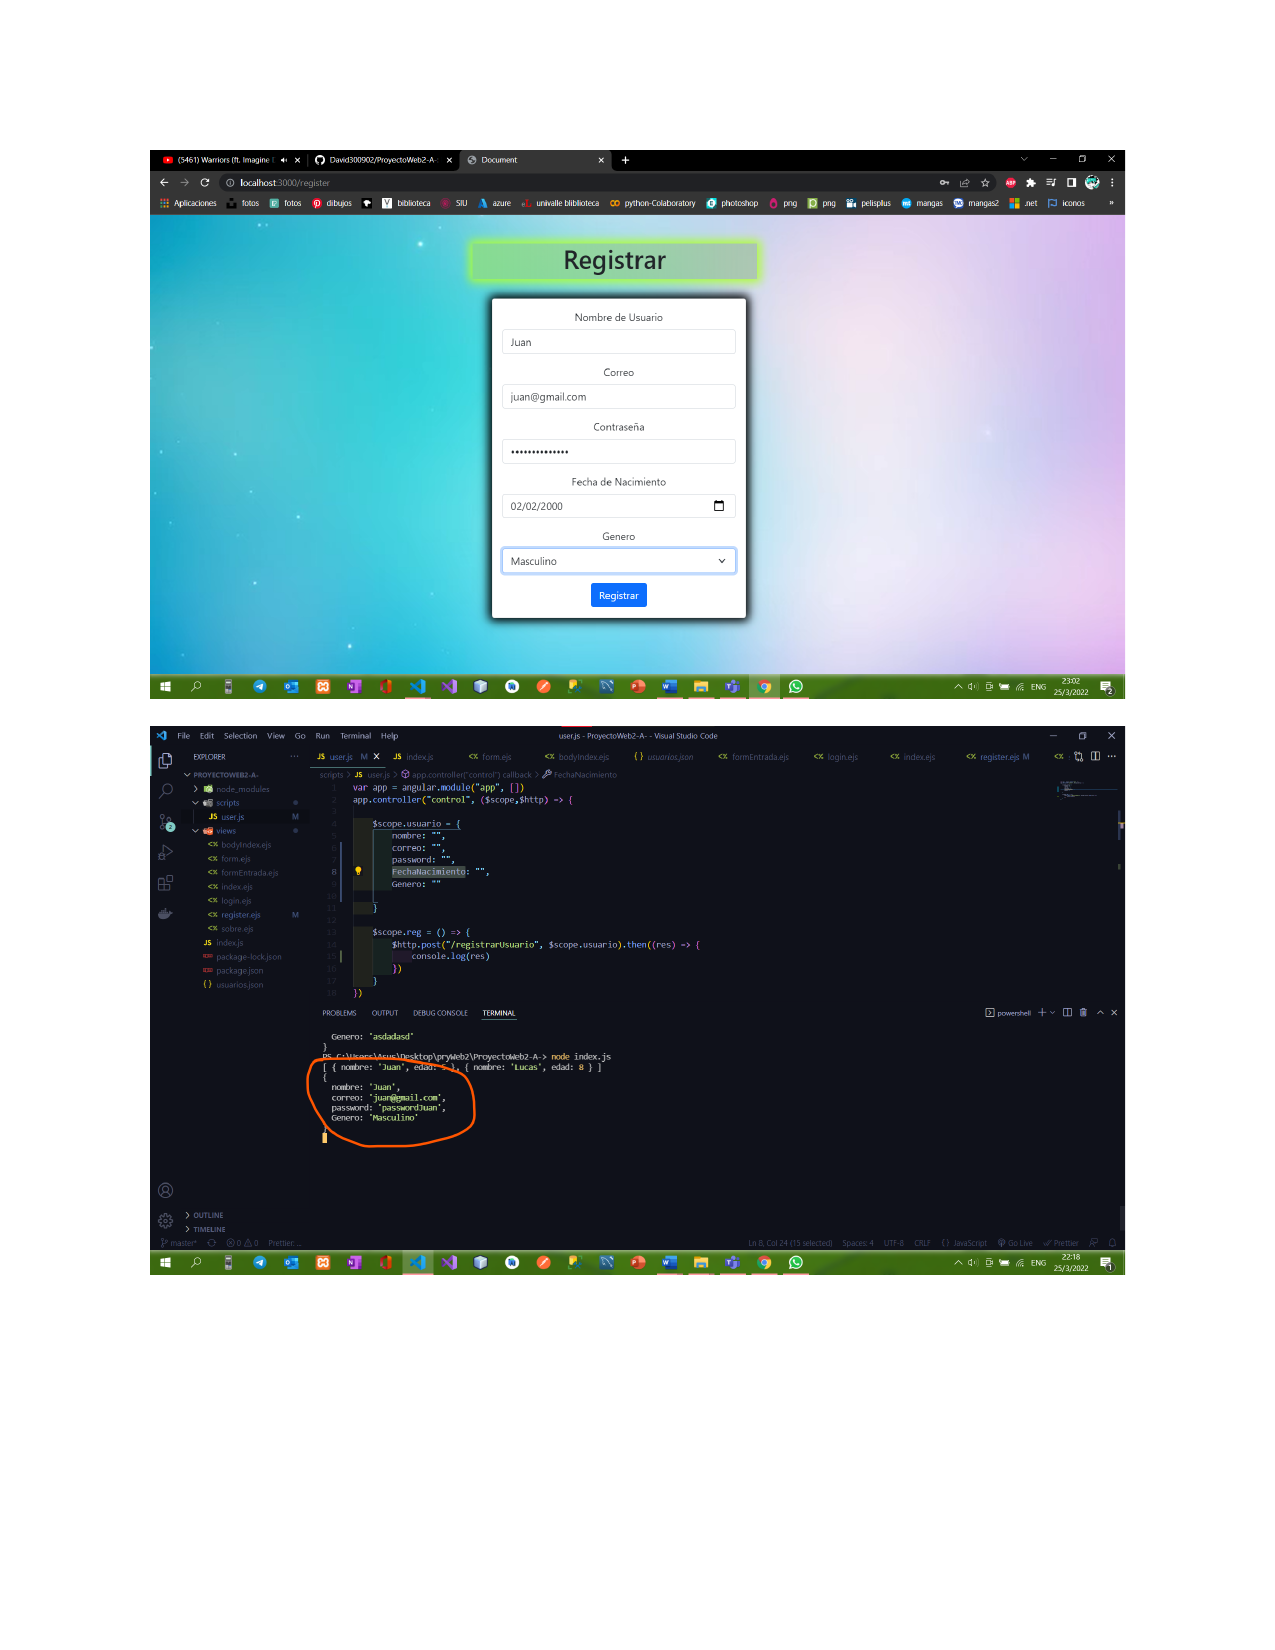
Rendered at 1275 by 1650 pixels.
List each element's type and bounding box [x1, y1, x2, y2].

picture [150, 726, 1125, 1275]
picture [150, 150, 1125, 699]
